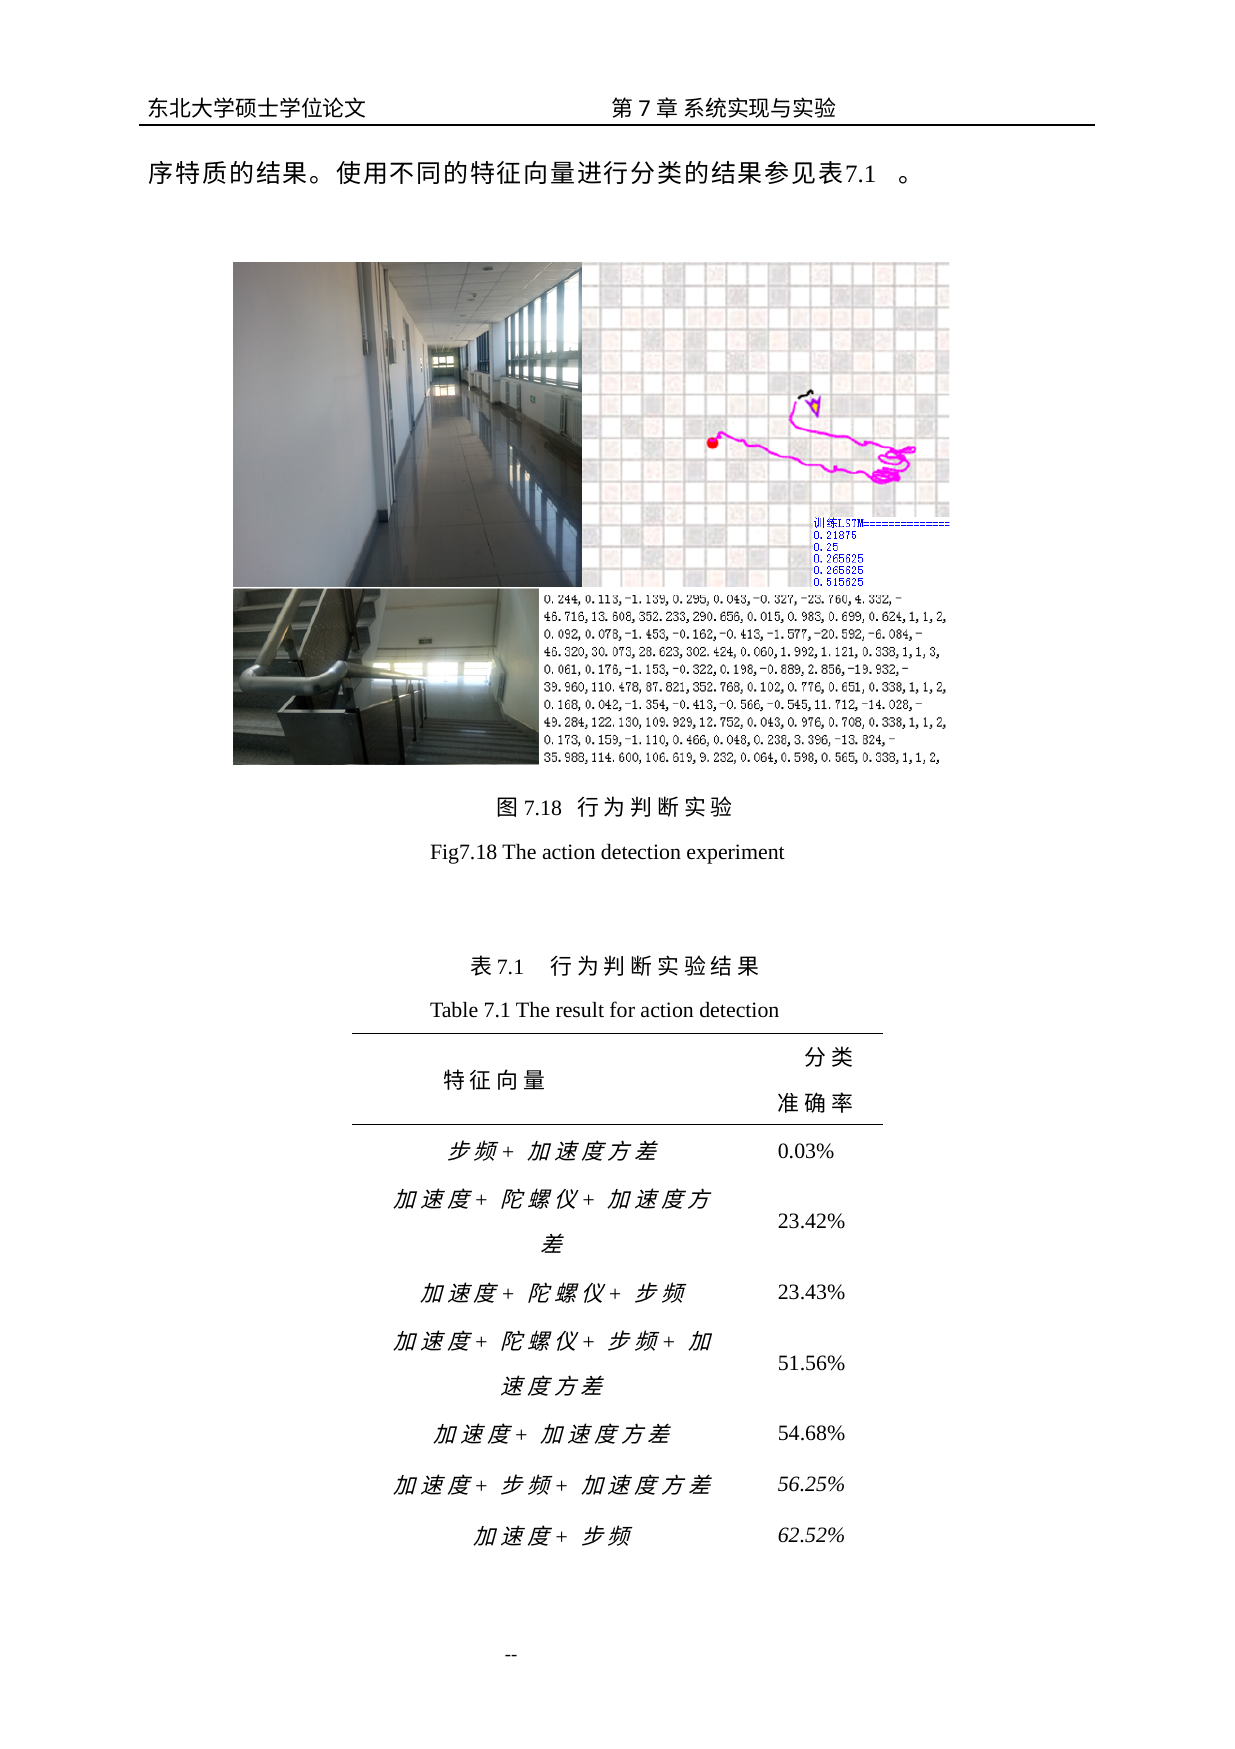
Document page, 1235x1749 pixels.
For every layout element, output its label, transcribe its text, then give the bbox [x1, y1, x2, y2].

table_cell 56.25% [730, 1459, 883, 1510]
table_header 分类准确率 [730, 1034, 883, 1124]
table_cell 加速度+陀螺仪+步频 [352, 1266, 729, 1317]
table_cell 23.42% [730, 1175, 883, 1266]
table_cell 62.52% [730, 1510, 883, 1561]
table_cell 加速度+步频 [352, 1510, 729, 1561]
table_cell 加速度+步频+加速度方差 [352, 1459, 729, 1510]
table_header 特征向量 [352, 1034, 729, 1124]
table_cell 23.43% [730, 1266, 883, 1317]
text 表7.1 行为判断实验结果 [149, 942, 1086, 987]
table_cell 步频+加速度方差 [352, 1125, 729, 1175]
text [149, 149, 1086, 194]
picture [233, 262, 950, 765]
table_cell 加速度+加速度方差 [352, 1408, 729, 1459]
table_cell 加速度+陀螺仪+步频+加速度方差 [352, 1317, 729, 1408]
text Fig7.18 The action detection experiment [149, 829, 1086, 874]
table_cell 51.56% [730, 1317, 883, 1408]
table_cell 0.03% [730, 1125, 883, 1175]
table_cell 加速度+陀螺仪+加速度方差 [352, 1175, 729, 1266]
text Table 7.1 The result for action detection [149, 987, 1086, 1033]
table_cell 54.68% [730, 1408, 883, 1459]
